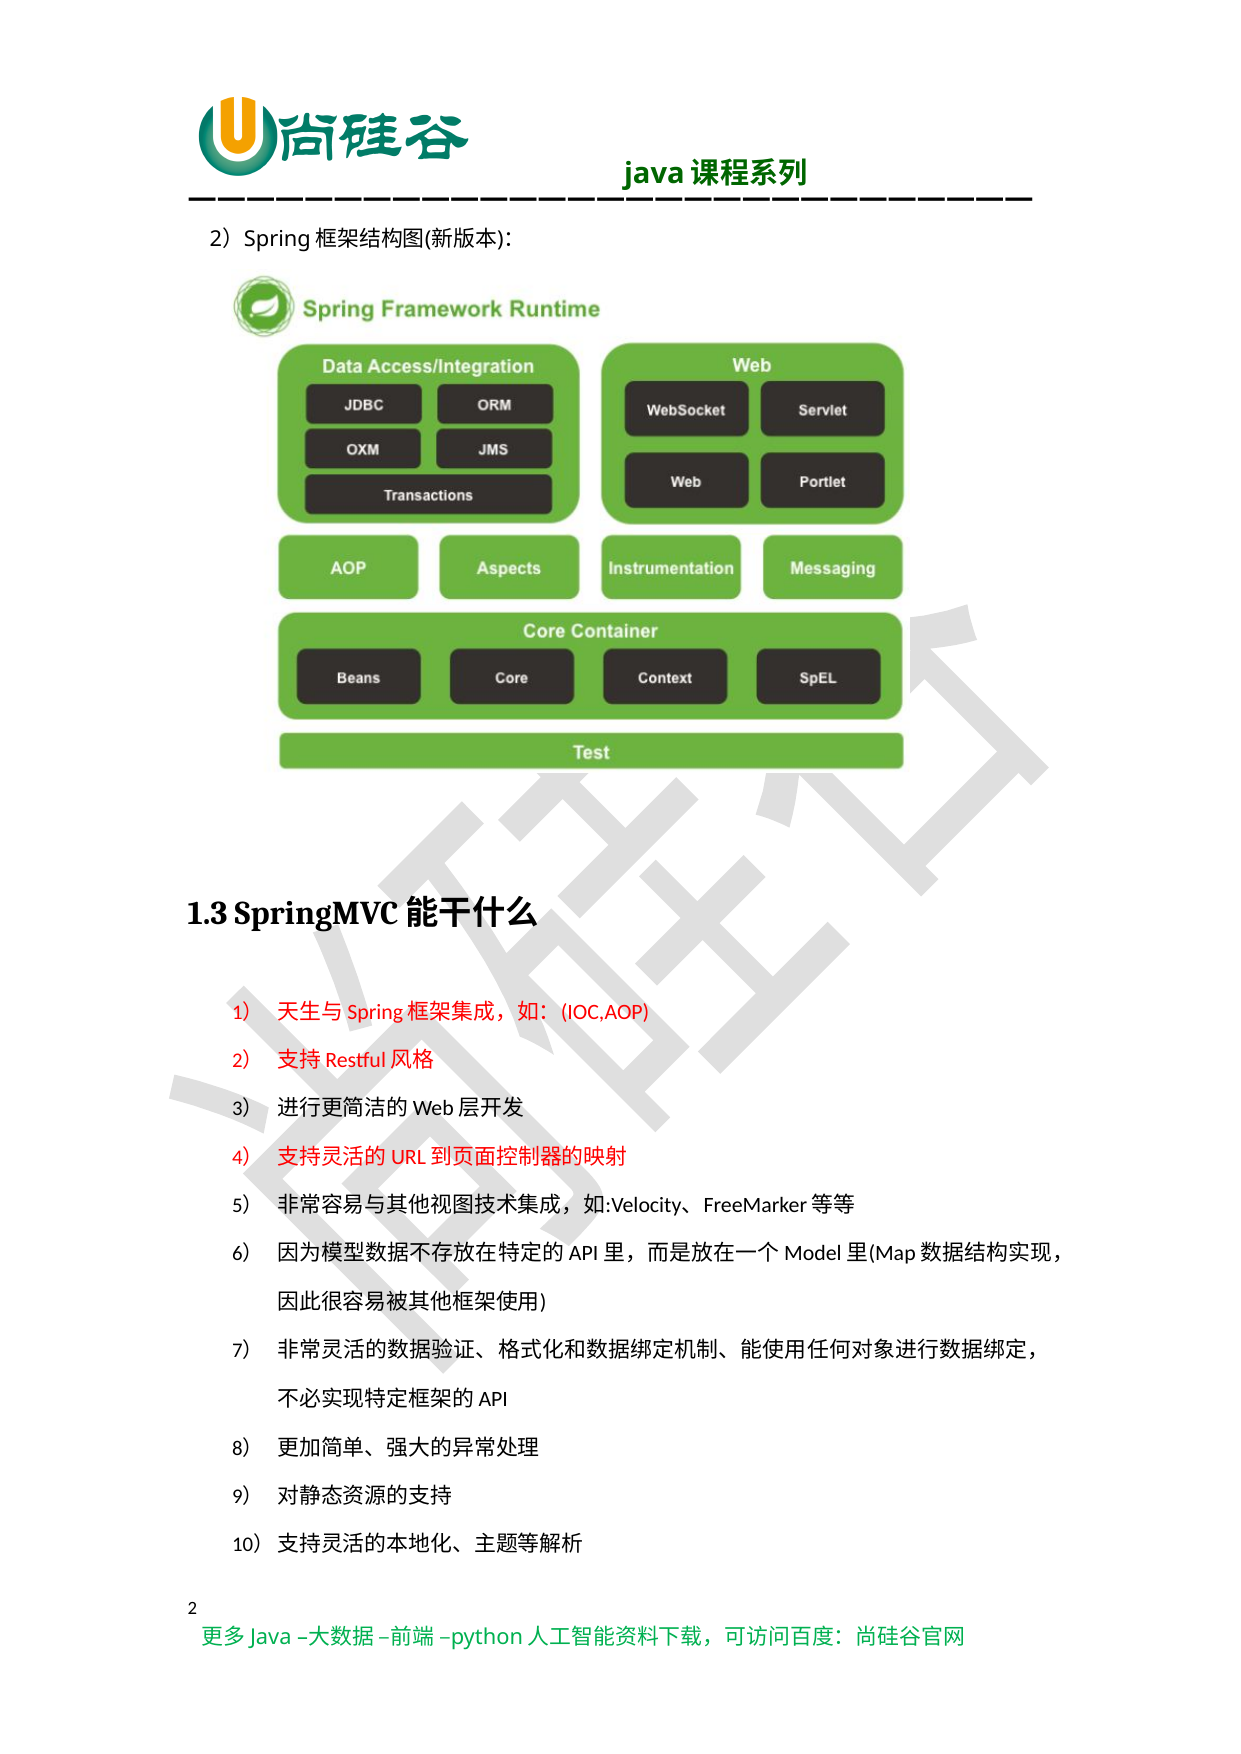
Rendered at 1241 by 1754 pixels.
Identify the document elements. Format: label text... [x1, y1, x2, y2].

list 进行更简洁的Web层开发 [232, 1090, 1053, 1122]
list 因为模型数据不存放在特定的API里，而是放在一个Model里(Map数据结构实现，因此很容易被其他框架使用) [232, 1235, 1053, 1316]
list 更加简单、强大的异常处理 [232, 1429, 1053, 1462]
list 非常灵活的数据验证、格式化和数据绑定机制、能使用任何对象进行数据绑定，不必实现特定框架的API [232, 1332, 1053, 1413]
text 2）Spring框架结构图(新版本)： [187, 221, 1053, 253]
picture [187, 88, 476, 184]
list 非常容易与其他视图技术集成，如:Velocity、FreeMarker等等 [232, 1187, 1053, 1219]
list 支持灵活的本地化、主题等解析 [232, 1526, 1053, 1558]
list 天生与Spring框架集成，如：(IOC,AOP) [232, 993, 1053, 1026]
list 支持灵活的URL到页面控制器的映射 [232, 1138, 1053, 1171]
list 支持Restful风格 [232, 1042, 1053, 1074]
subtitle 1.3 SpringMVC能干什么 [187, 877, 1053, 942]
list 对静态资源的支持 [232, 1477, 1053, 1510]
picture [231, 269, 910, 773]
